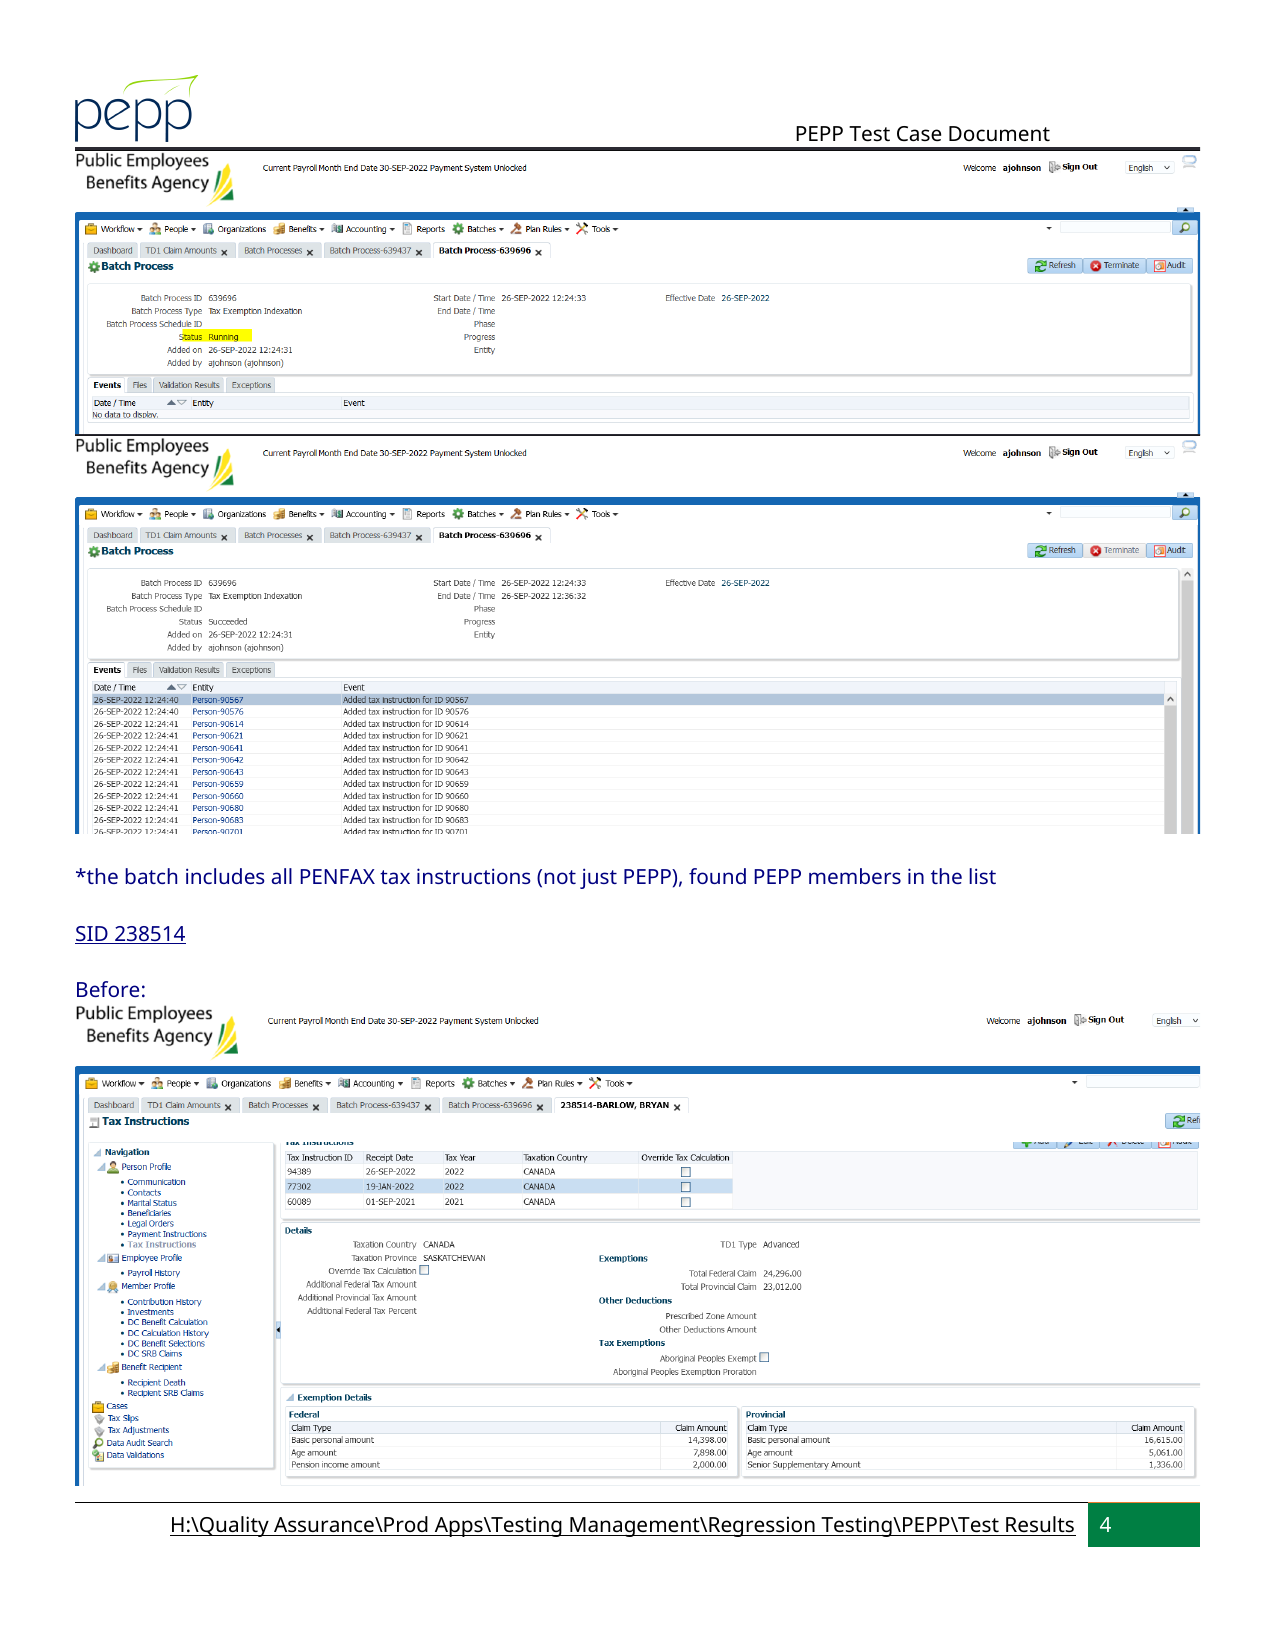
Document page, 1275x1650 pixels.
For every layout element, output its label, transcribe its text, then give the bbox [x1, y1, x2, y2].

picture [75, 75, 199, 142]
picture [75, 147, 1200, 834]
text Before: [75, 976, 1200, 1003]
text SID 238514 [75, 919, 1200, 947]
picture [75, 1003, 1200, 1486]
text *the batch includes all PENFAX tax instructions (not just PEPP), found PEPP members in the list [75, 862, 1200, 890]
